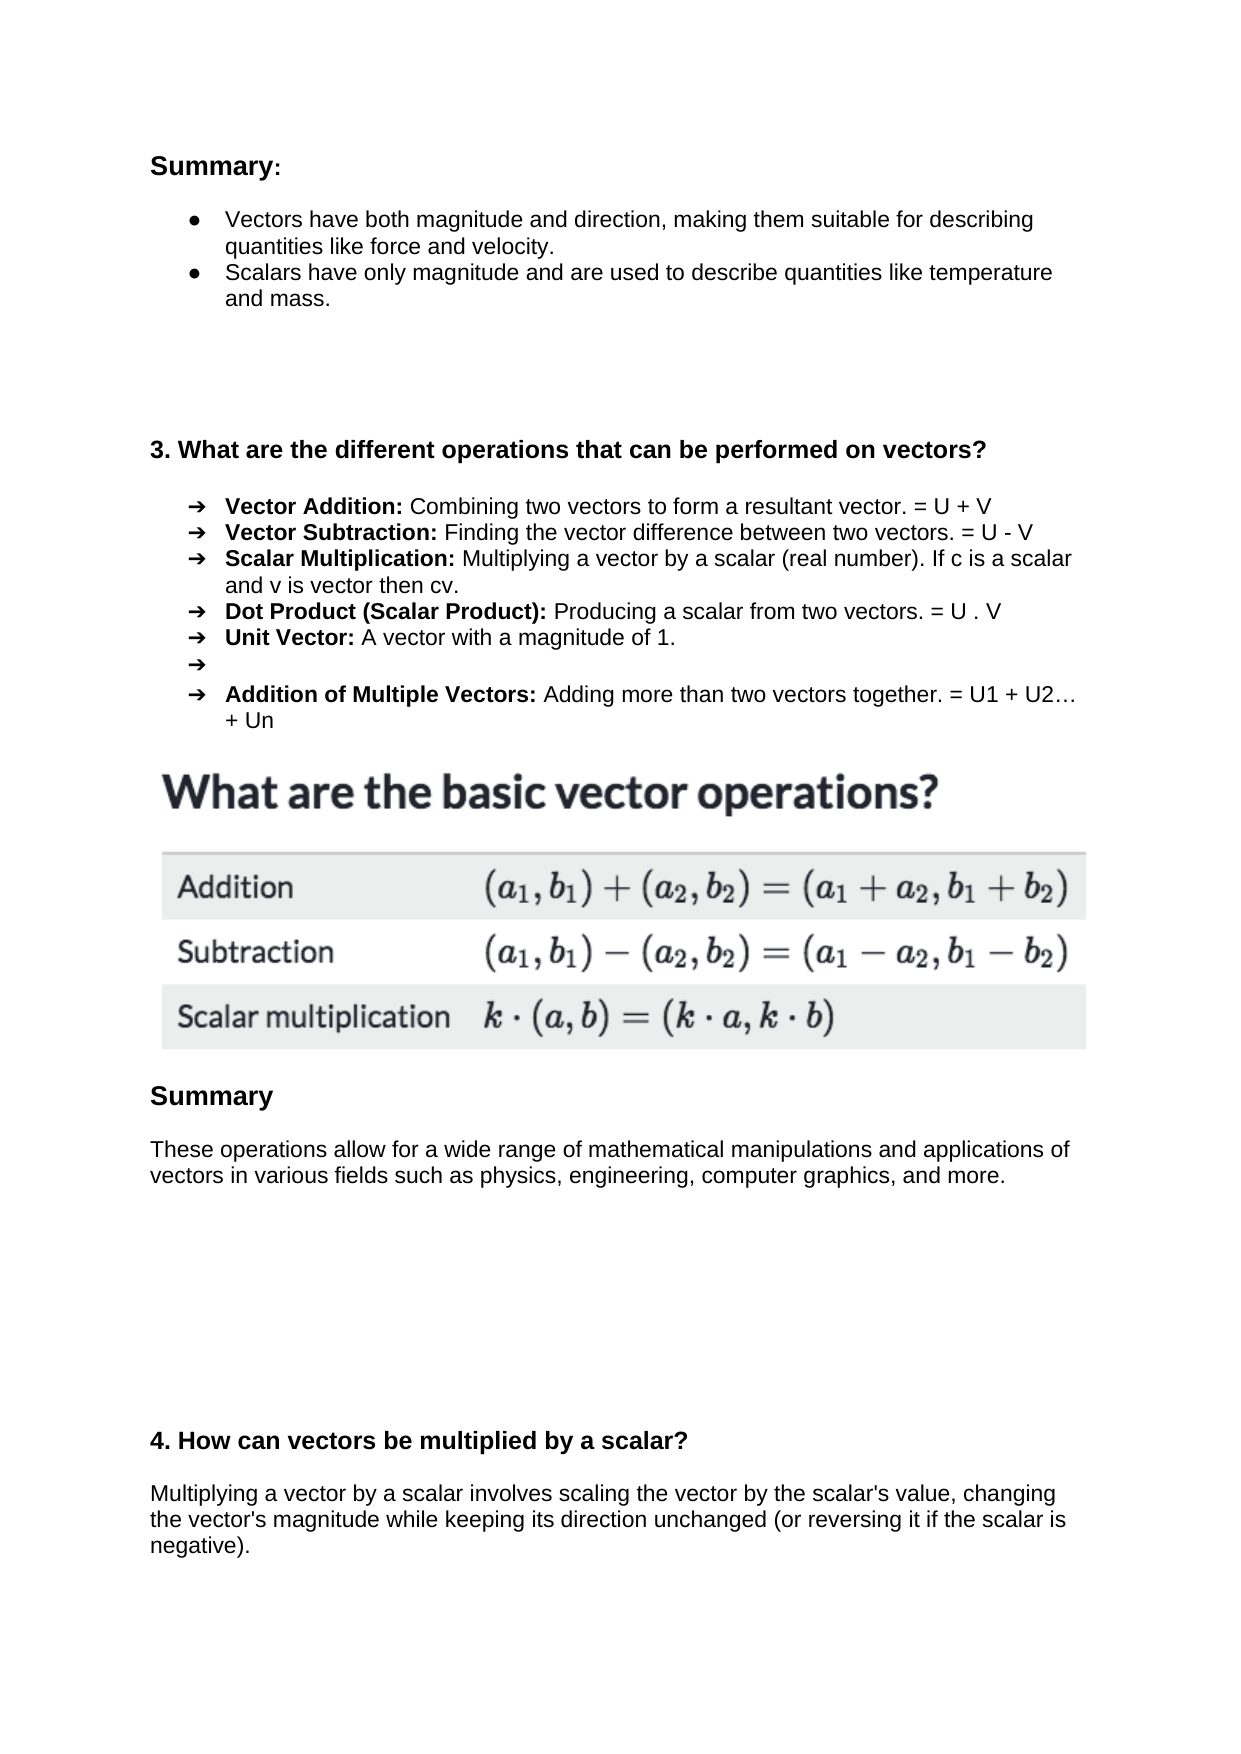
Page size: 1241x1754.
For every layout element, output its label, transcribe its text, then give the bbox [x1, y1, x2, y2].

subtitle Summary [150, 1079, 1090, 1111]
list Dot Product (Scalar Product): Producing a scalar from two vectors. = U . V [187, 598, 1090, 624]
text 3. What are the different operations that can be performed on vectors? [150, 434, 1090, 463]
list Scalars have only magnitude and are used to describe quantities like temperature and mass. [187, 259, 1090, 312]
subtitle Summary: [150, 150, 1090, 181]
text 4. How can vectors be multiplied by a scalar? [150, 1426, 1090, 1455]
list Vector Addition: Combining two vectors to form a resultant vector. = U + V [187, 493, 1090, 519]
text Multiplying a vector by a scalar involves scaling the vector by the scalar's value, changing the vector's magnitude while keeping its direction unchanged (or reversing it if the scalar is negative). [150, 1480, 1090, 1559]
list Unit Vector: A vector with a magnitude of 1. [187, 624, 1090, 651]
list Vectors have both magnitude and direction, making them suitable for describing quantities like force and velocity. [187, 206, 1090, 259]
picture [150, 758, 1091, 1051]
list Vector Subtraction: Finding the vector difference between two vectors. = U - V [187, 519, 1090, 545]
list Scalar Multiplication: Multiplying a vector by a scalar (real number). If c is a scalar and v is vector then cv. [187, 545, 1090, 598]
text These operations allow for a wide range of mathematical manipulations and applications of vectors in various fields such as physics, engineering, computer graphics, and more. [150, 1136, 1090, 1188]
list Addition of Multiple Vectors: Adding more than two vectors together. = U1 + U2… + Un [187, 681, 1090, 734]
